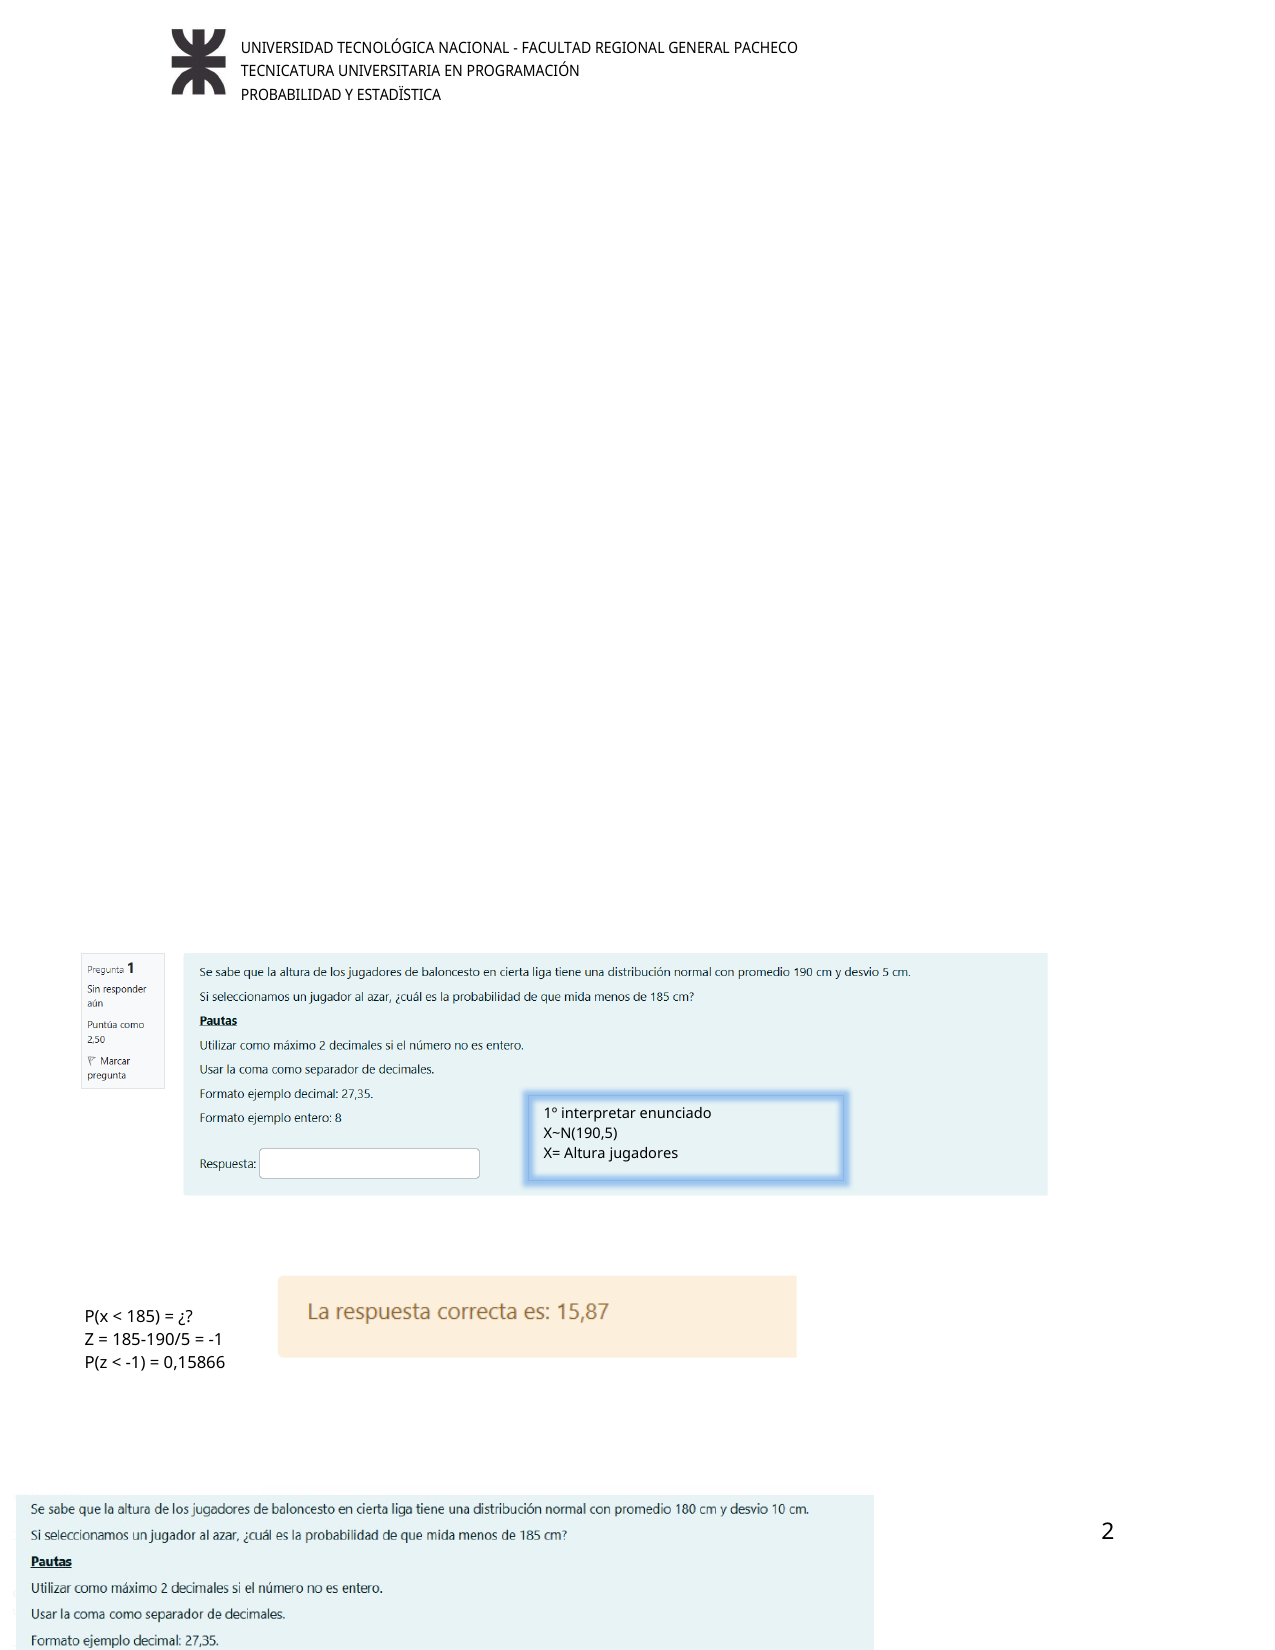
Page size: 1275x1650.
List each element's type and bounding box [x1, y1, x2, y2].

picture [13, 1485, 874, 1650]
picture [171, 27, 228, 95]
picture [75, 936, 1048, 1219]
picture [266, 1253, 797, 1395]
